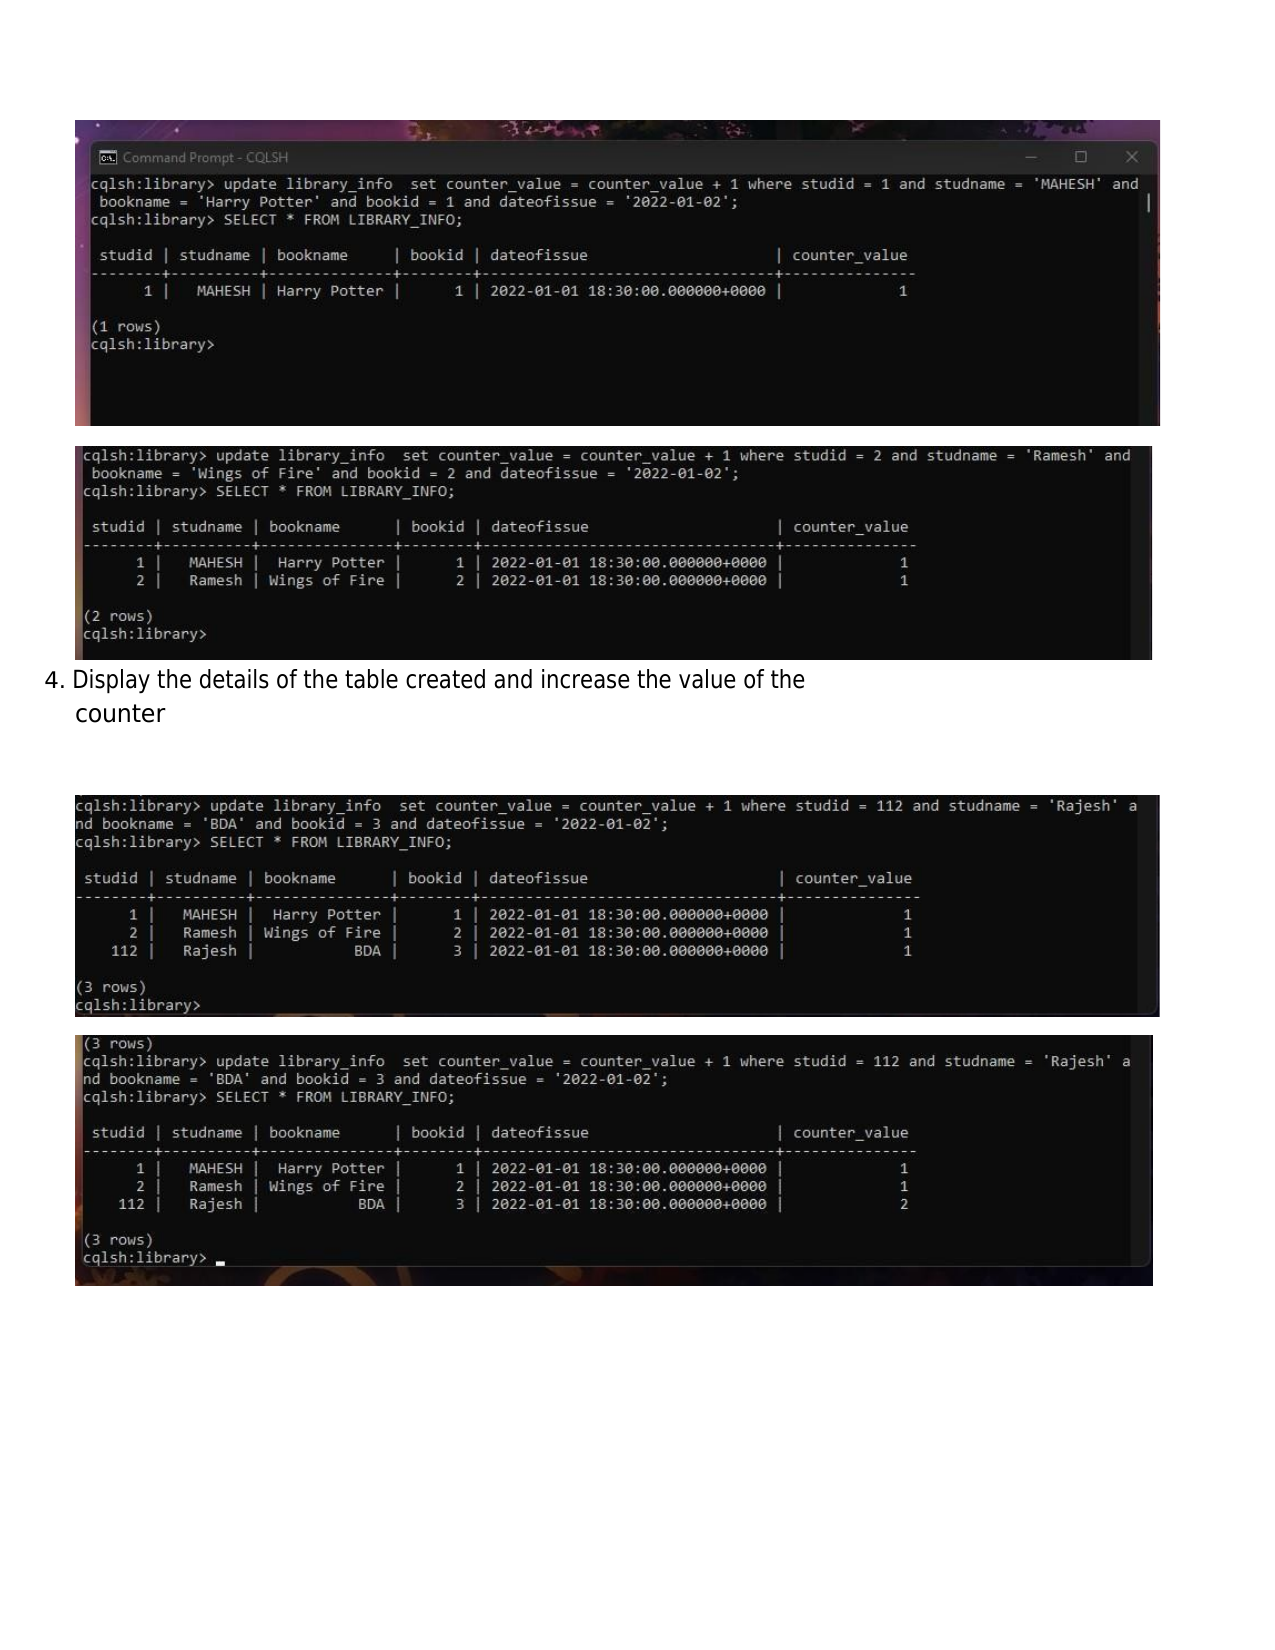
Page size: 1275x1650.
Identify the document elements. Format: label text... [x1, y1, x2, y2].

picture [75, 120, 1161, 426]
list Display the details of the table created and increase the value of the counter [44, 446, 830, 728]
picture [75, 446, 1153, 660]
picture [75, 795, 1160, 1017]
picture [75, 1035, 1153, 1286]
